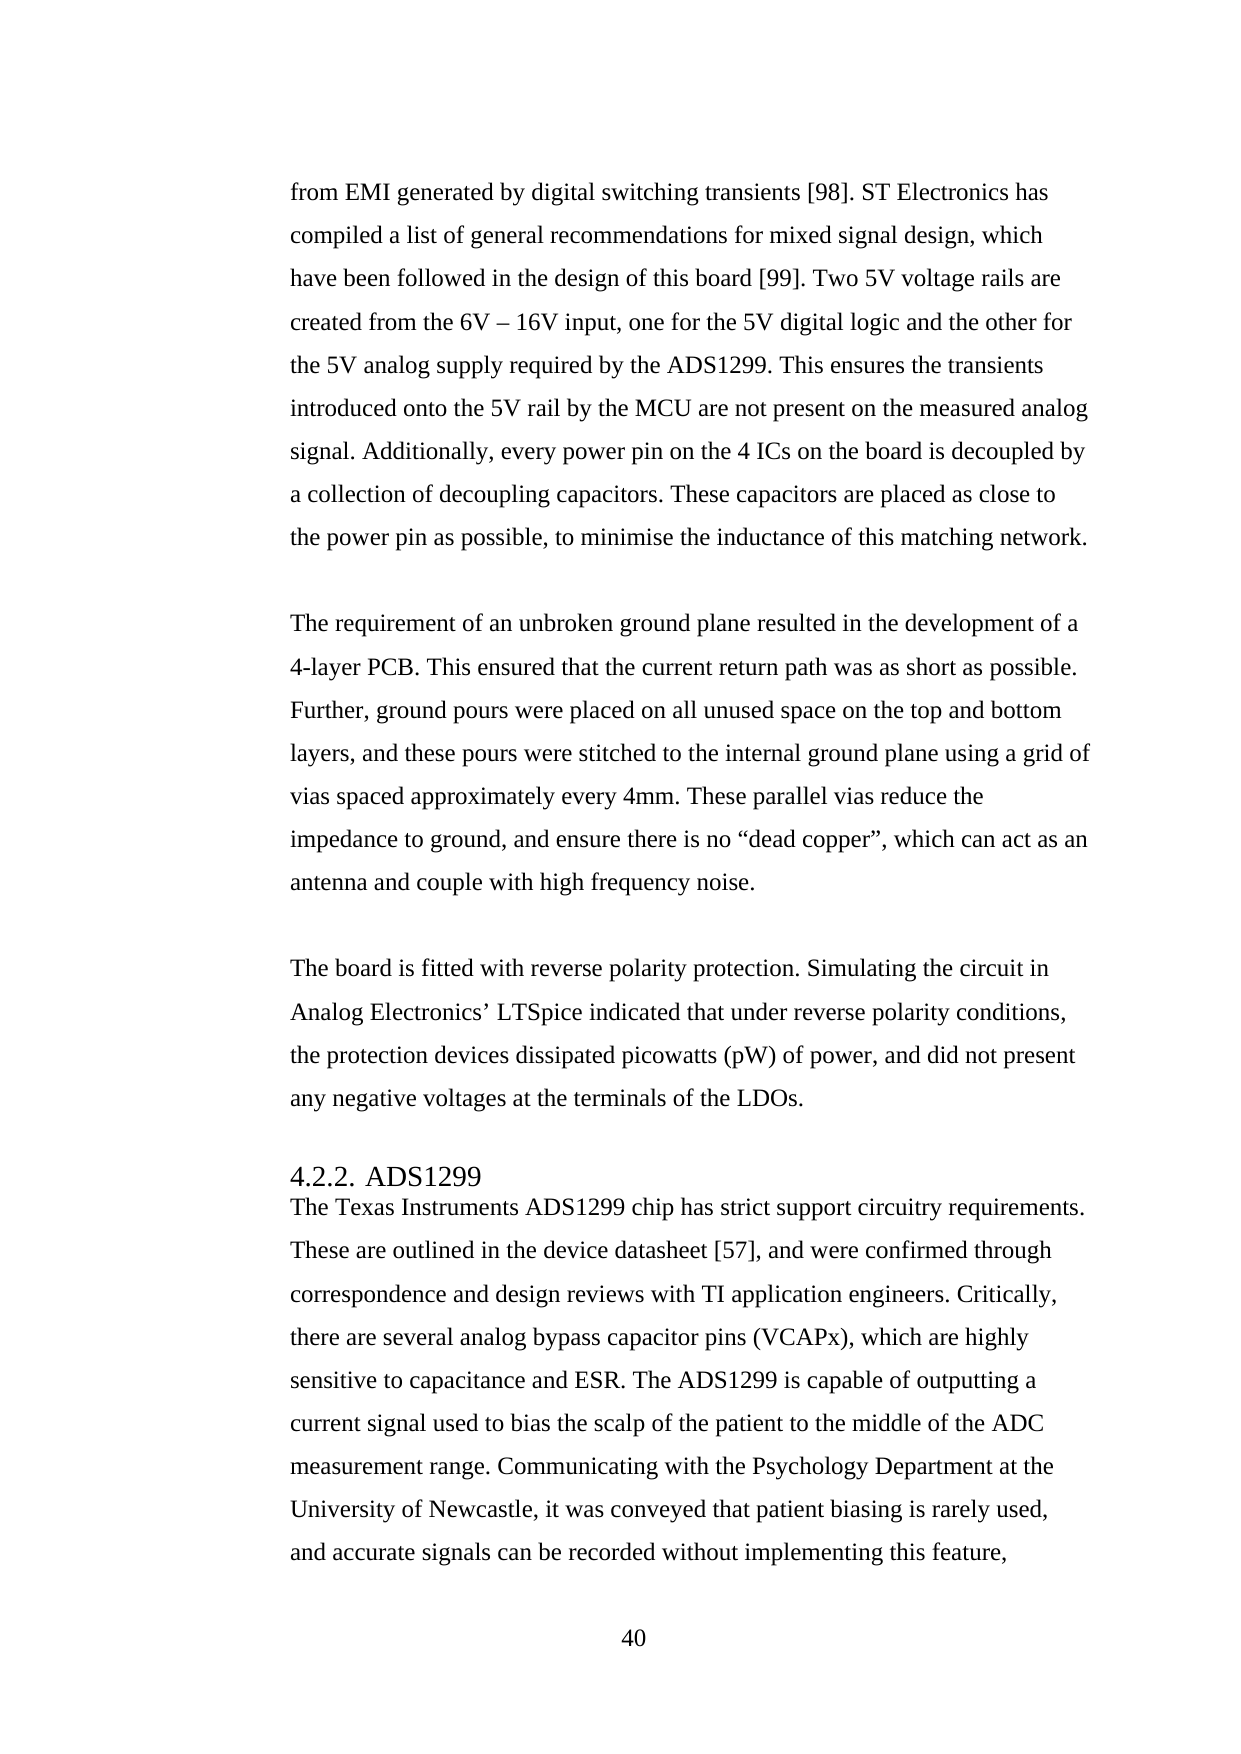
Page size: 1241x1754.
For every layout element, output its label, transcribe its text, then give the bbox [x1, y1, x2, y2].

subtitle ADS1299 [290, 1159, 1090, 1192]
text The board is fitted with reverse polarity protection. Simulating the circuit in Analog Electronics’ LTSpice indicated that under reverse polarity conditions, the protection devices dissipated picowatts (pW) of power, and did not present any negative voltages at the terminals of the LDOs. [290, 953, 1090, 1112]
text The requirement of an unbroken ground plane resulted in the development of a 4-layer PCB. This ensured that the current return path was as short as possible. Further, ground pours were placed on all unused space on the top and bottom layers, and these pours were stitched to the internal ground plane using a grid of vias spaced approximately every 4mm. These parallel vias reduce the impedance to ground, and ensure there is no “dead copper”, which can act as an antenna and couple with high frequency noise. [290, 608, 1090, 896]
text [290, 177, 1090, 551]
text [290, 1192, 1090, 1566]
